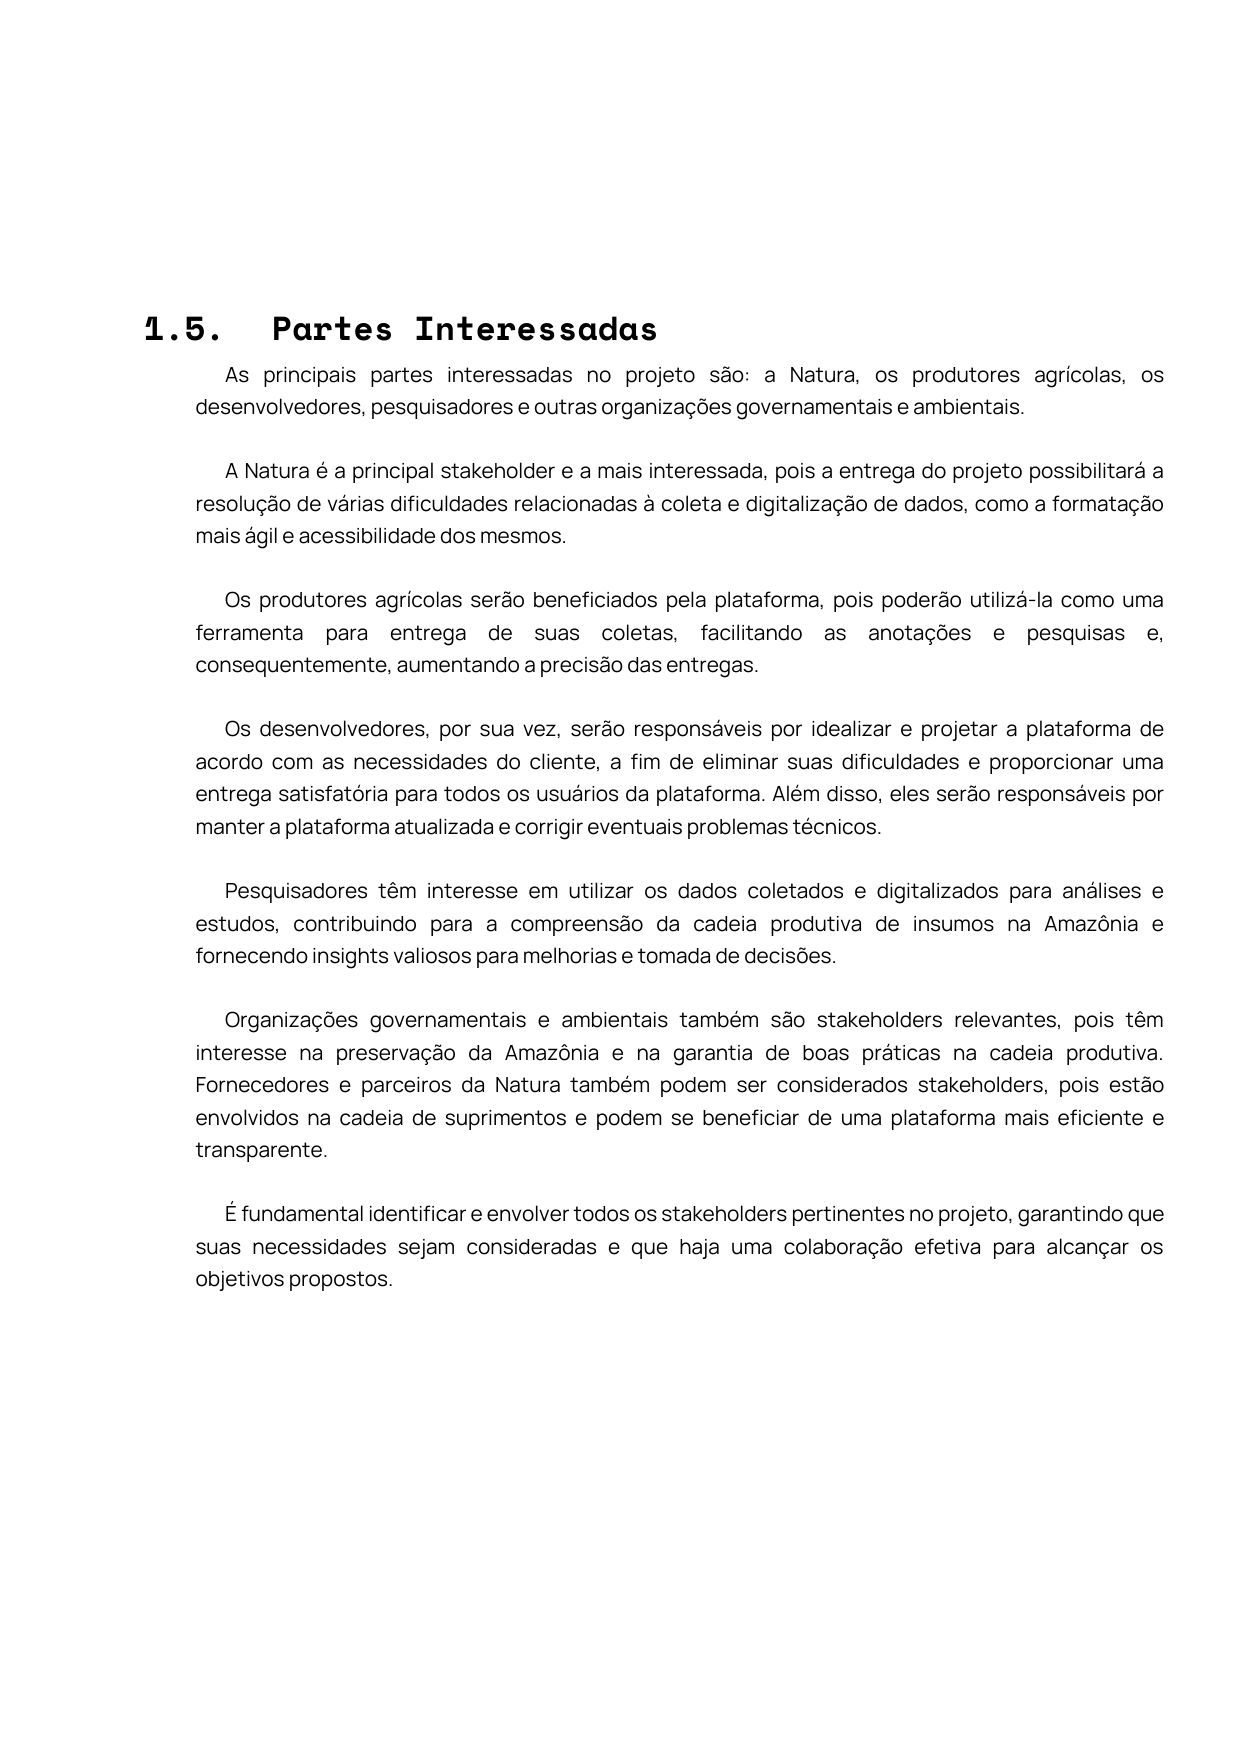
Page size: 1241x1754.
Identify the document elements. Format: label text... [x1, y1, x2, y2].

text Organizações governamentais e ambientais também são stakeholders relevantes, pois têm interesse na preservação da Amazônia e na garantia de boas práticas na cadeia produtiva. Fornecedores e parceiros da Natura também podem ser considerados stakeholders, pois estão envolvidos na cadeia de suprimentos e podem se beneficiar de uma plataforma mais eficiente e transparente. [195, 1005, 1165, 1164]
text Pesquisadores têm interesse em utilizar os dados coletados e digitalizados para análises e estudos, contribuindo para a compreensão da cadeia produtiva de insumos na Amazônia e fornecendo insights valiosos para melhorias e tomada de decisões. [195, 876, 1165, 970]
subtitle Partes Interessadas [195, 303, 1165, 352]
text Os produtores agrícolas serão beneficiados pela plataforma, pois poderão utilizá-la como uma ferramenta para entrega de suas coletas, facilitando as anotações e pesquisas e, consequentemente, aumentando a precisão das entregas. [195, 585, 1165, 679]
text A Natura é a principal stakeholder e a mais interessada, pois a entrega do projeto possibilitará a resolução de várias dificuldades relacionadas à coleta e digitalização de dados, como a formatação mais ágil e acessibilidade dos mesmos. [195, 456, 1165, 550]
text As principais partes interessadas no projeto são: a Natura, os produtores agrícolas, os desenvolvedores, pesquisadores e outras organizações governamentais e ambientais. [195, 360, 1165, 421]
text É fundamental identificar e envolver todos os stakeholders pertinentes no projeto, garantindo que suas necessidades sejam consideradas e que haja uma colaboração efetiva para alcançar os objetivos propostos. [195, 1199, 1165, 1293]
text Os desenvolvedores, por sua vez, serão responsáveis por idealizar e projetar a plataforma de acordo com as necessidades do cliente, a fim de eliminar suas dificuldades e proporcionar uma entrega satisfatória para todos os usuários da plataforma. Além disso, eles serão responsáveis por manter a plataforma atualizada e corrigir eventuais problemas técnicos. [195, 714, 1165, 841]
